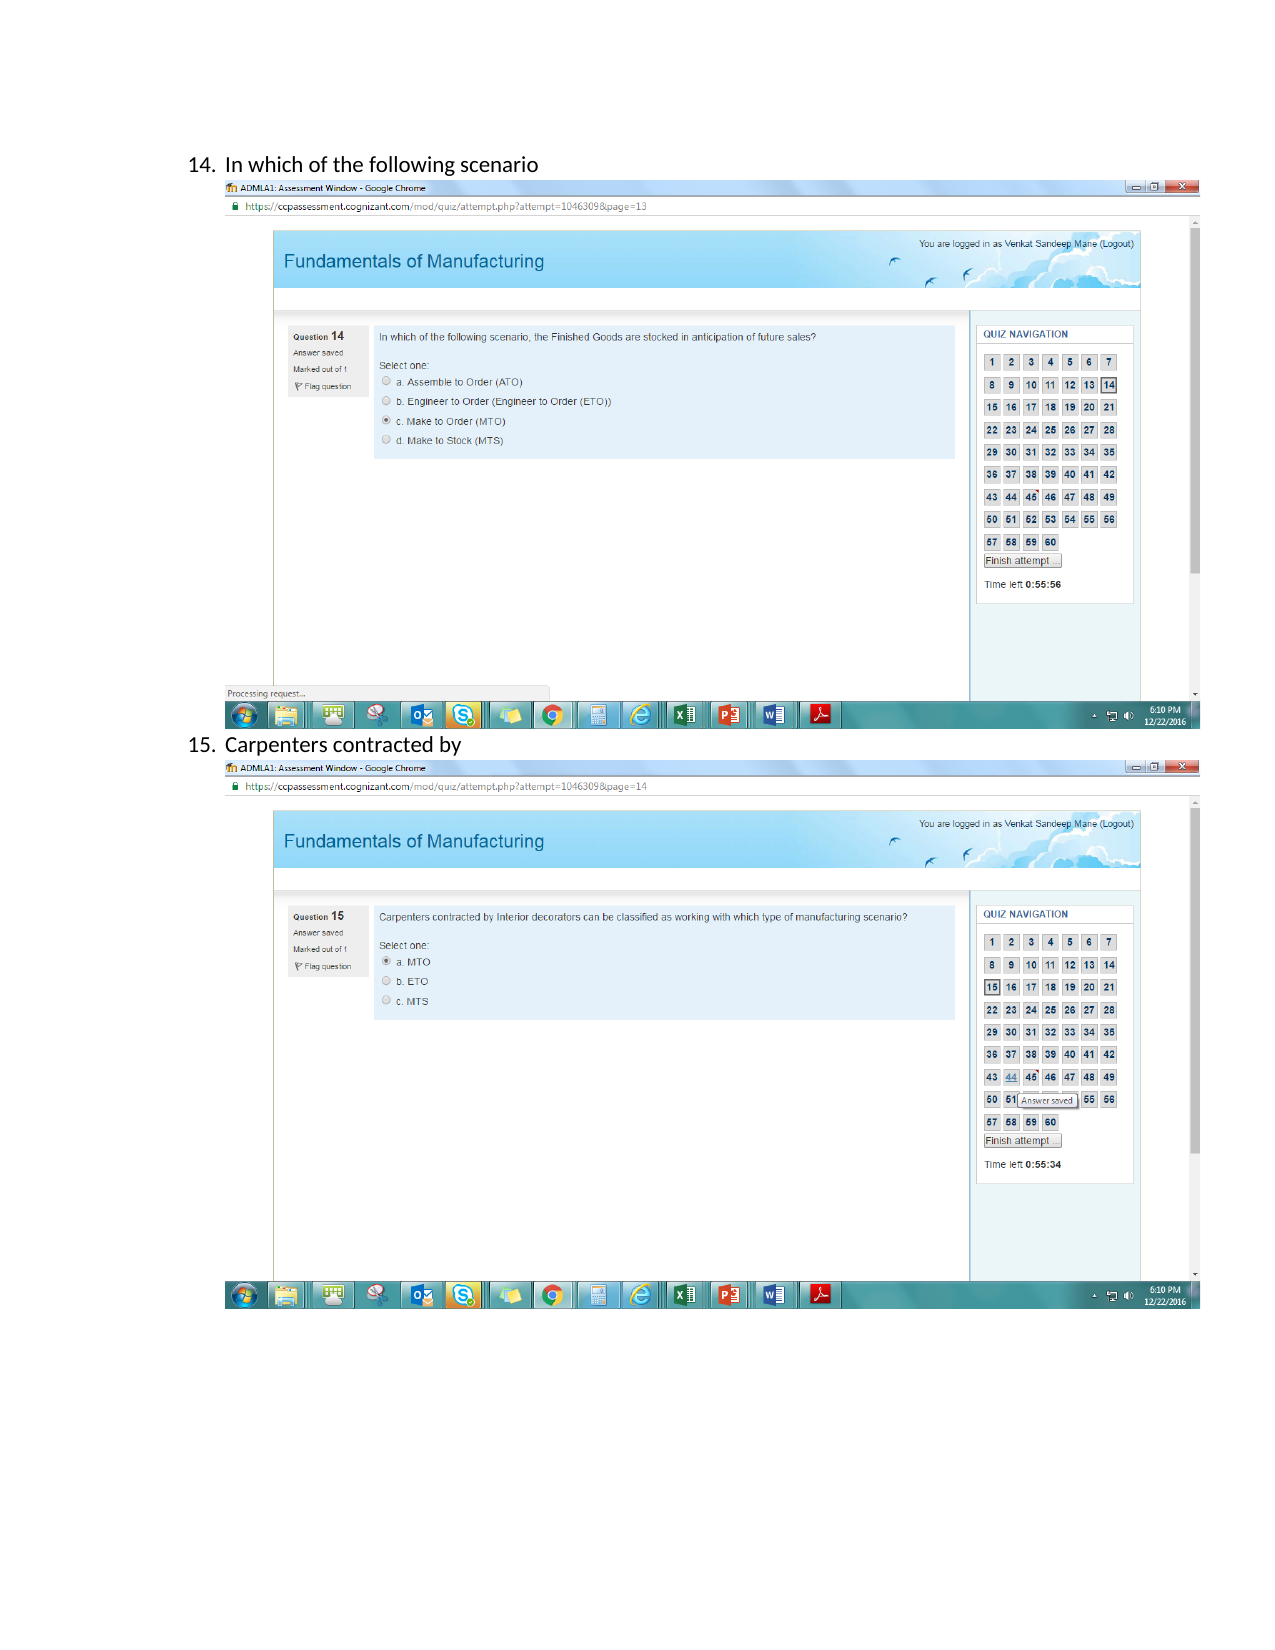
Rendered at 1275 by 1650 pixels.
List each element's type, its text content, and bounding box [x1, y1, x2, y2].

picture [225, 180, 1200, 729]
picture [225, 760, 1200, 1309]
